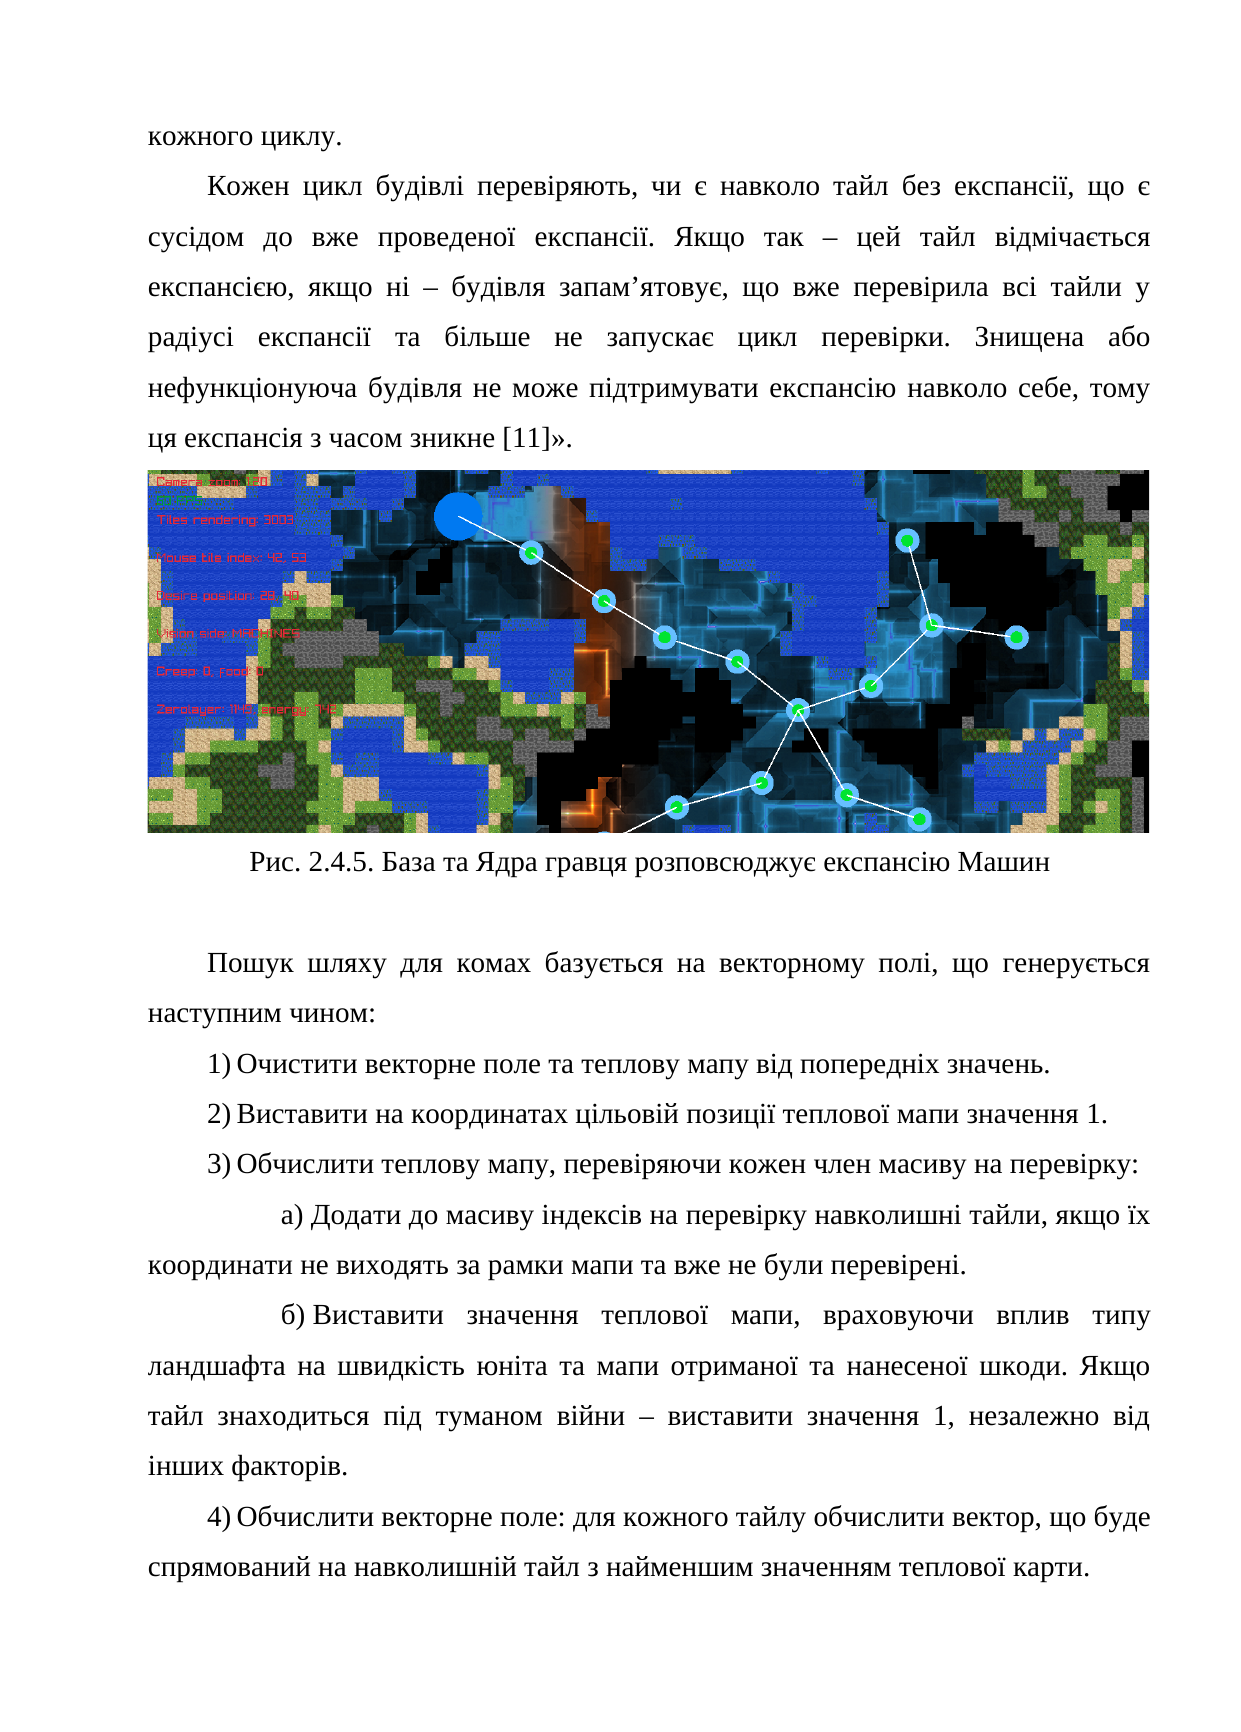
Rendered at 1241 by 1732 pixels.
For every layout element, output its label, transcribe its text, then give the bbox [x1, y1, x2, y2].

list Виставити значення теплової мапи, враховуючи вплив типу ландшафта на швидкість юніта та мапи отриманої та нанесеної шкоди. Якщо тайл знаходиться під туманом війни – виставити значення 1, незалежно від інших факторів. [148, 1297, 1152, 1482]
list Очистити векторне поле та теплову мапу від попередніх значень. [148, 1046, 1152, 1079]
list Обчислити векторне поле: для кожного тайлу обчислити вектор, що буде спрямований на навколишній тайл з найменшим значенням теплової карти. [148, 1499, 1152, 1582]
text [148, 118, 1152, 152]
picture [147, 470, 1150, 833]
list Додати до масиву індексів на перевірку навколишні тайли, якщо їх координати не виходять за рамки мапи та вже не були перевірені. [148, 1197, 1152, 1281]
list Обчислити теплову мапу, перевіряючи кожен член масиву на перевірку: [148, 1146, 1152, 1180]
text Пошук шляху для комах базується на векторному полі, що генерується наступним чином: [148, 945, 1152, 1029]
text Рис. 2.4.5. База та Ядра гравця розповсюджує експансію Машин [148, 844, 1152, 878]
list Виставити на координатах цільовій позиції теплової мапи значення 1. [148, 1096, 1152, 1130]
text Кожен цикл будівлі перевіряють, чи є навколо тайл без експансії, що є сусідом до вже проведеної експансії. Якщо так – цей тайл відмічається експансією, якщо ні – будівля запам’ятовує, що вже перевірила всі тайли у радіусі експансії та більше не запускає цикл перевірки. Знищена або нефункціонуюча будівля не може підтримувати експансію навколо себе, тому ця експансія з часом зникне [11]». [148, 168, 1152, 453]
